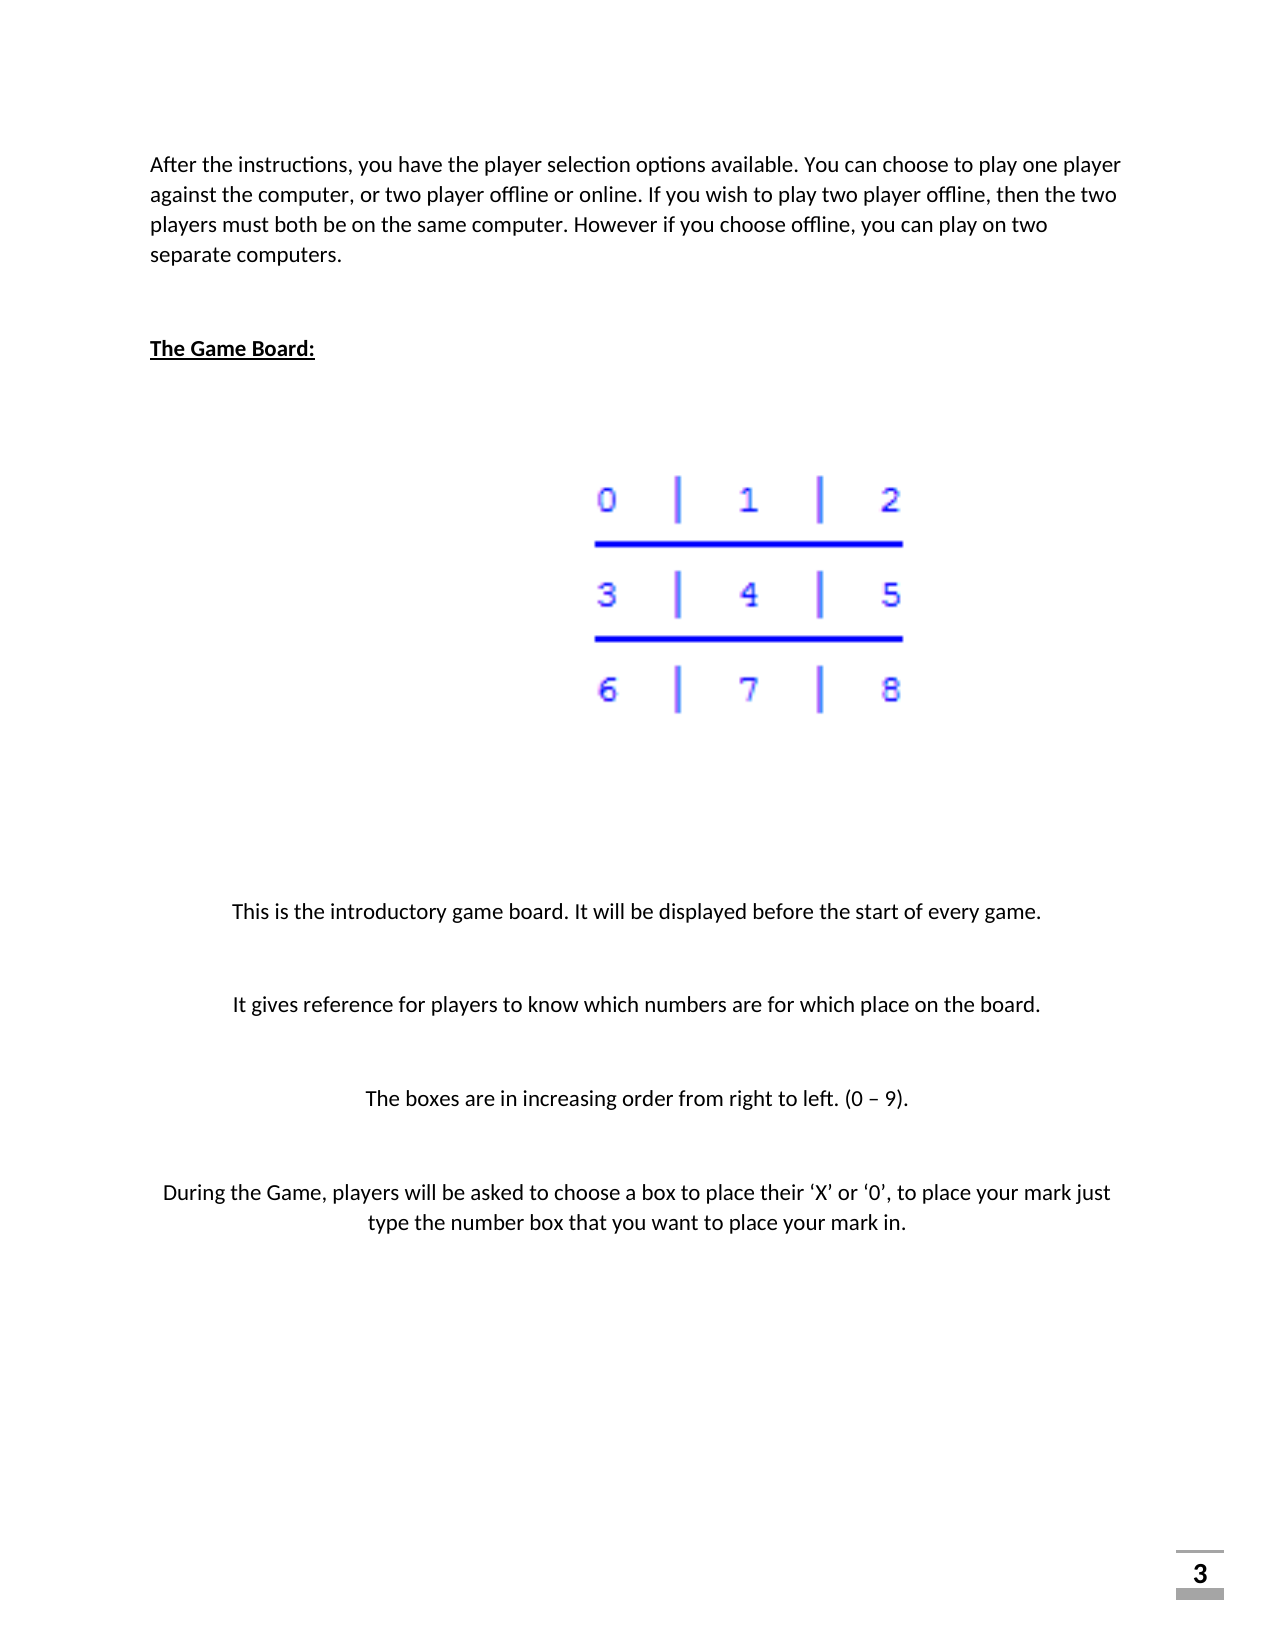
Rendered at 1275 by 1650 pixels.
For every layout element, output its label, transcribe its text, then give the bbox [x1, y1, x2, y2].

text The Game Board: [150, 334, 1125, 362]
picture [533, 445, 1007, 783]
text It gives reference for players to know which numbers are for which place on the board. [150, 991, 1125, 1019]
text During the Game, players will be asked to choose a box to place their ‘X’ or ‘0’, to place your mark just type the number box that you want to place your mark in. [150, 1178, 1125, 1236]
text After the instructions, you have the player selection options available. You can choose to play one player against the computer, or two player offline or online. If you wish to play two player offline, then the two players must both be on the same computer. However if you choose offline, you can play on two separate computers. [150, 150, 1125, 269]
text This is the introductory game board. It will be displayed before the start of every game. [150, 897, 1125, 925]
text The boxes are in increasing order from right to left. (0 – 9). [150, 1084, 1125, 1112]
